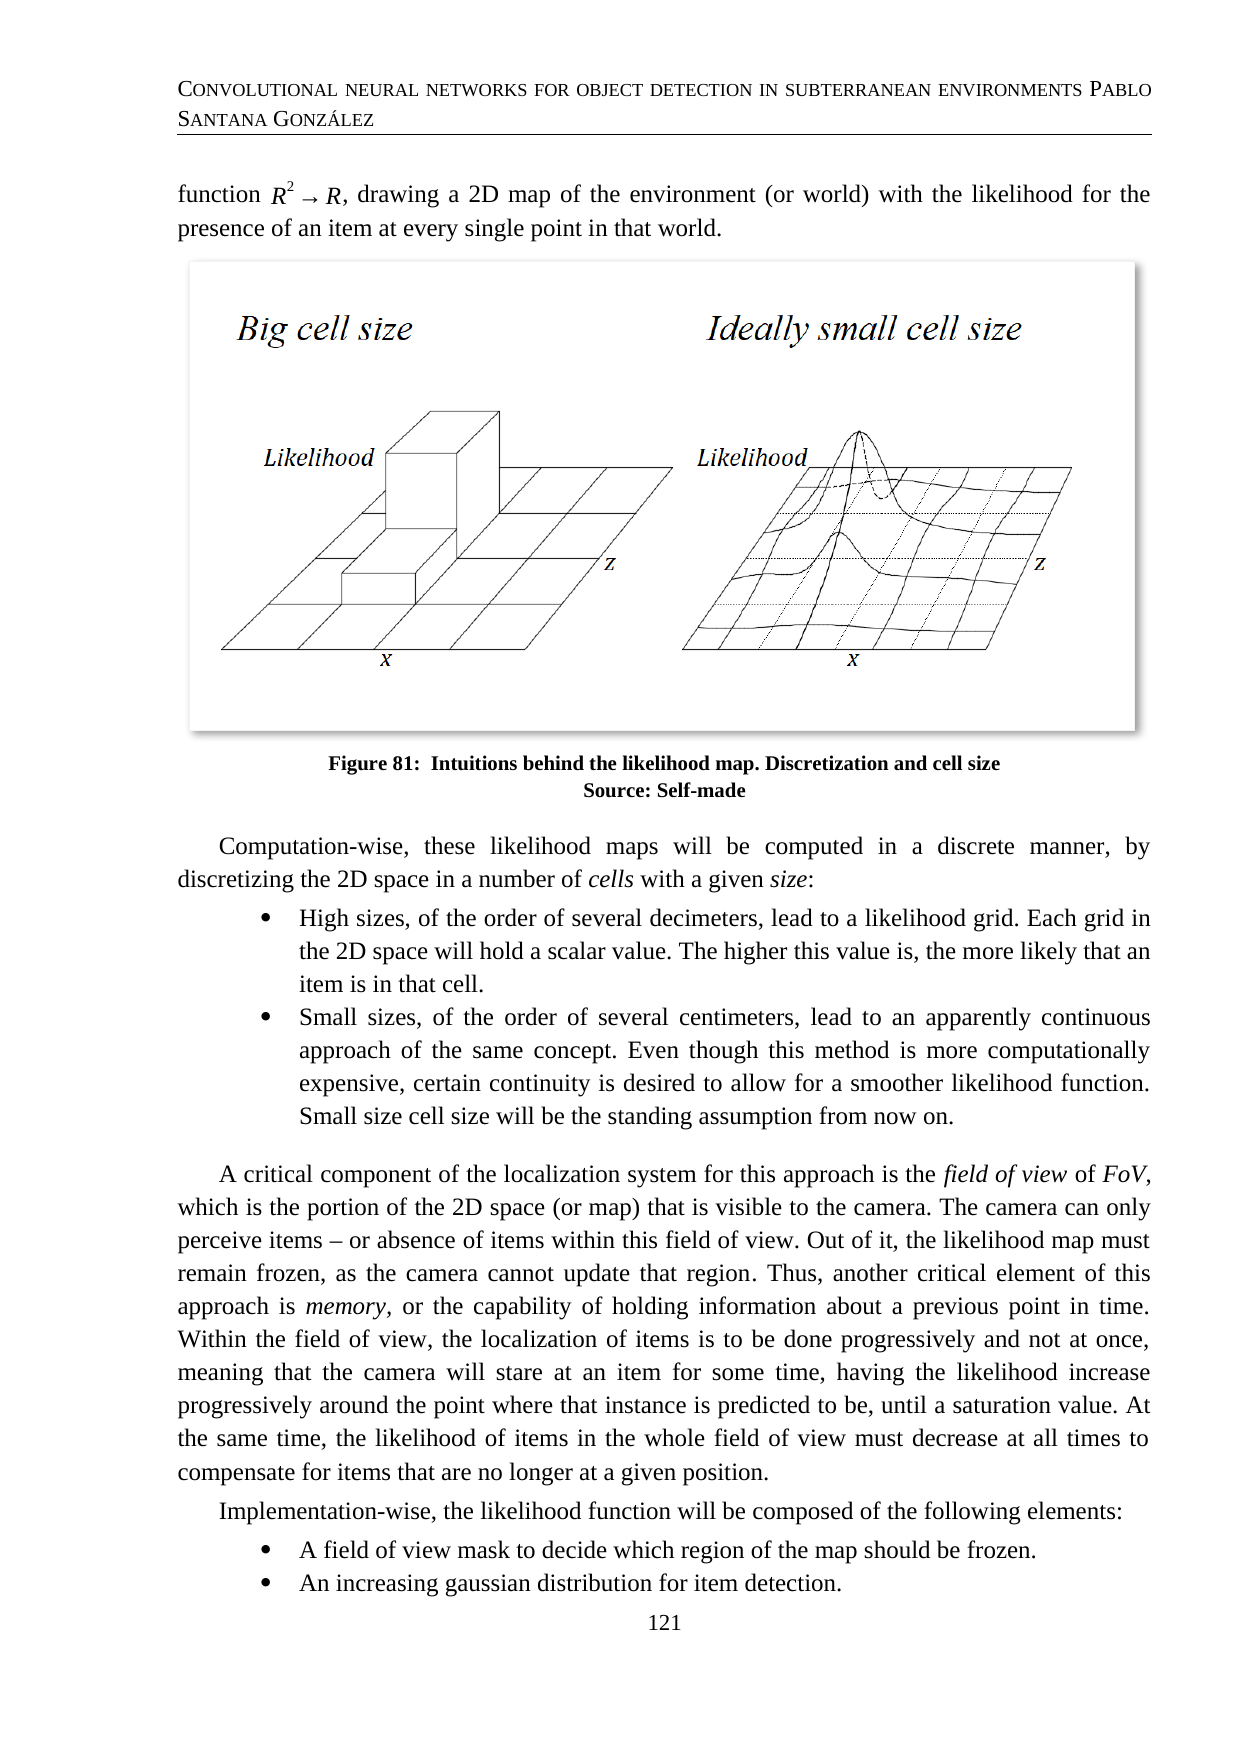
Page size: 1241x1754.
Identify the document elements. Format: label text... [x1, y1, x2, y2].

text Computation-wise, these likelihood maps will be computed in a discrete manner, by discretizing the 2D space in a number of cells with a given size: [177, 831, 1152, 893]
list A field of view mask to decide which region of the map should be frozen. [261, 1535, 1152, 1564]
list An increasing gaussian distribution for item detection. [261, 1568, 1152, 1597]
list Small sizes, of the order of several centimeters, lead to an apparently continuous approach of the same concept. Even though this method is more computationally expensive, certain continuity is desired to allow for a smoother likelihood function. Small size cell size will be the standing assumption from now on. [261, 1002, 1152, 1130]
text A critical component of the localization system for this approach is the field of view of FoV, which is the portion of the 2D space (or map) that is visible to the camera. The camera can only perceive items – or absence of items within this field of view. Out of it, the likelihood map must remain frozen, as the camera cannot update that region. Thus, another critical element of this approach is memory, or the capability of holding information about a previous point in time. Within the field of view, the localization of items is to be done progressively and not at once, meaning that the camera will stare at an item for some time, having the likelihood increase progressively around the point where that instance is predicted to be, until a saturation value. At the same time, the likelihood of items in the whole field of view must decrease at all times to compensate for items that are no longer at a given position. [177, 1159, 1152, 1485]
list High sizes, of the order of several decimeters, lead to a likelihood grid. Each grid in the 2D space will hold a scalar value. The higher this value is, the more likely that an item is in that cell. [261, 903, 1152, 998]
picture [190, 262, 1134, 730]
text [177, 178, 1152, 242]
text Source: Self-made [177, 778, 1152, 802]
text Implementation-wise, the likelihood function will be composed of the following elements: [177, 1496, 1152, 1524]
